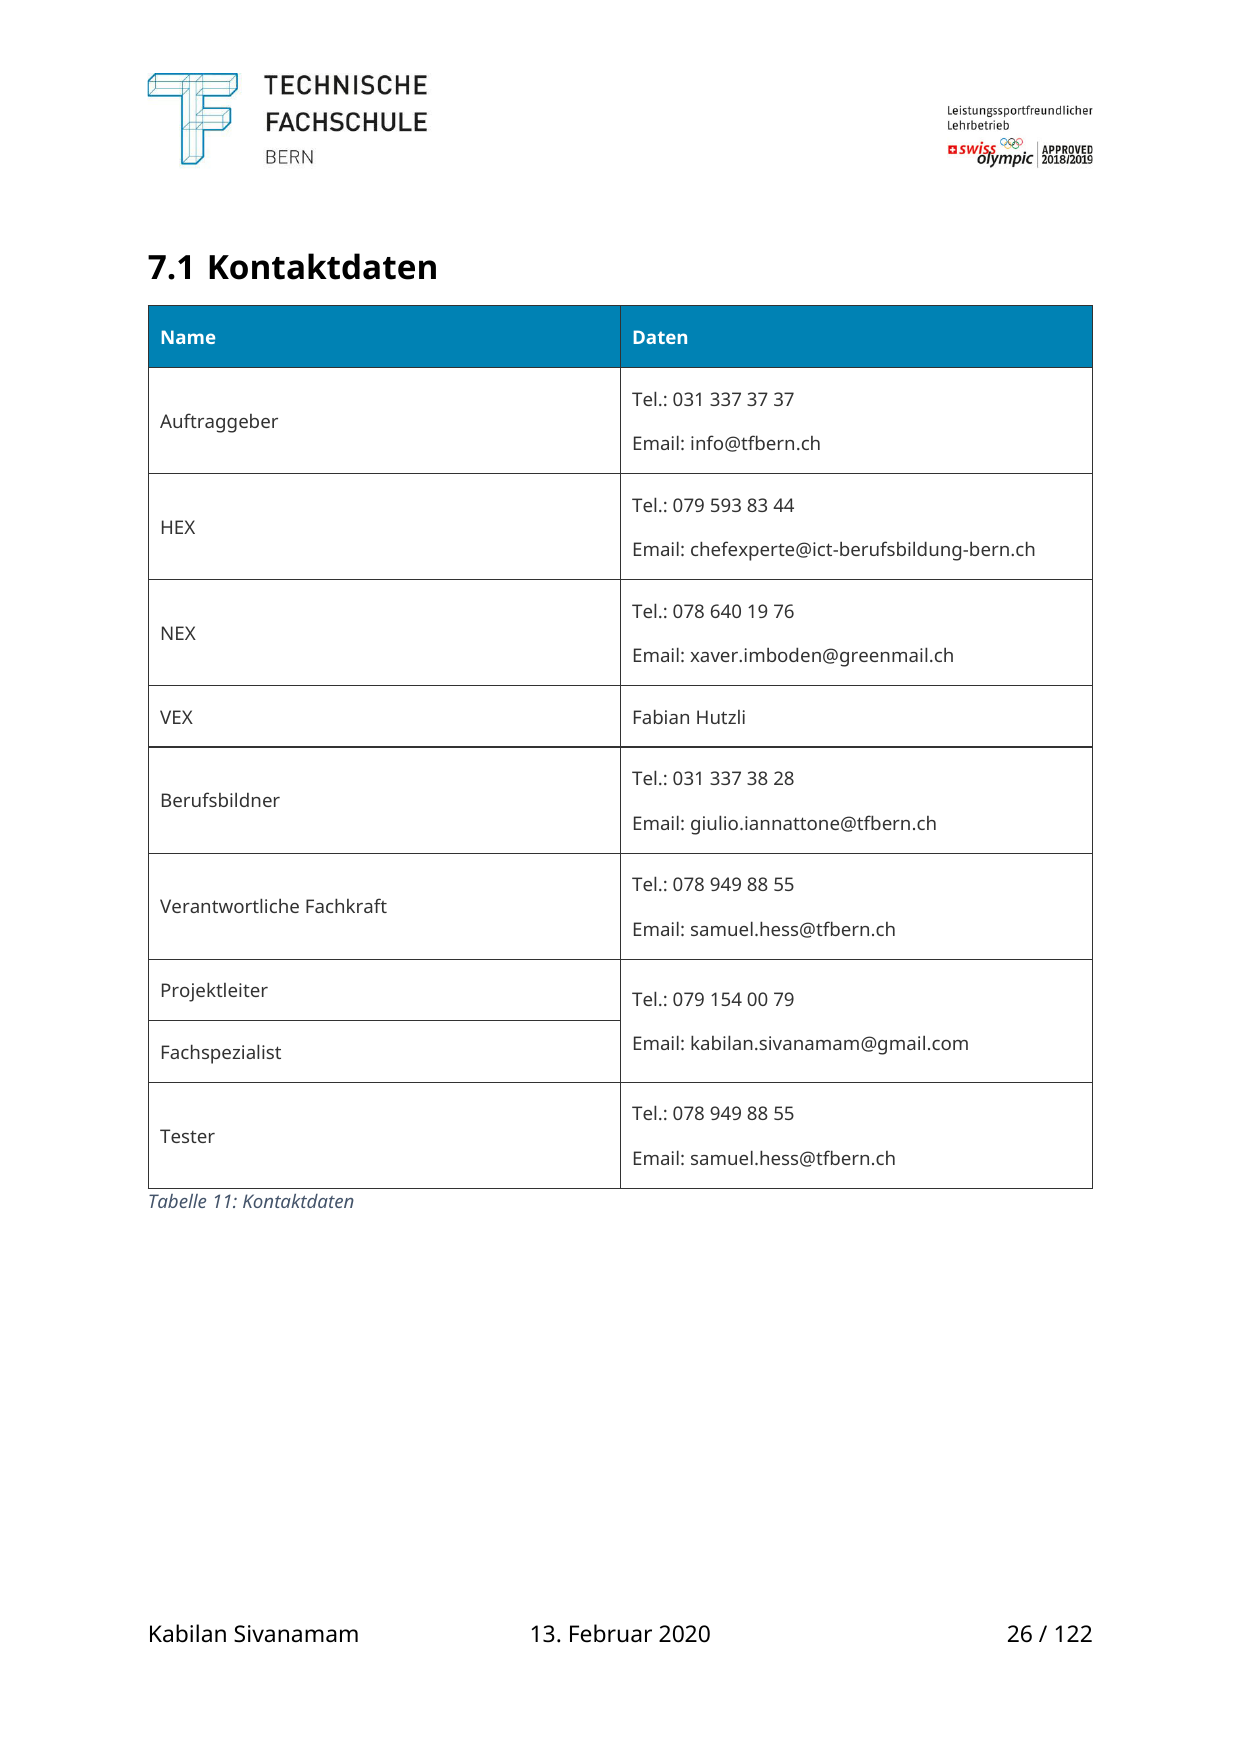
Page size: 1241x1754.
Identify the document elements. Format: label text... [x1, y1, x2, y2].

table_cell HEX [149, 474, 620, 579]
table_cell Tel.: 079 593 83 44 Email: chefexperte@ict-berufsbildung-bern.ch [621, 474, 1092, 579]
table_header Daten [621, 306, 1092, 367]
table_cell Fabian Hutzli [621, 686, 1092, 746]
table_cell Tel.: 031 337 37 37 Email: info@tfbern.ch [621, 368, 1092, 473]
table_cell Tester [149, 1083, 620, 1188]
text Tabelle 11: Kontaktdaten [148, 1189, 1093, 1214]
table_cell Projektleiter [149, 960, 620, 1020]
table_cell Tel.: 078 949 88 55 Email: samuel.hess@tfbern.ch [621, 1083, 1092, 1188]
table_cell Berufsbildner [149, 748, 620, 852]
table_cell Tel.: 079 154 00 79 Email: kabilan.sivanamam@gmail.com [621, 960, 1092, 1082]
picture [147, 73, 1093, 196]
table_header Name [149, 306, 620, 367]
table_cell Tel.: 031 337 38 28 Email: giulio.iannattone@tfbern.ch [621, 748, 1092, 852]
table_cell NEX [149, 580, 620, 685]
table_cell Tel.: 078 640 19 76 Email: xaver.imboden@greenmail.ch [621, 580, 1092, 685]
table_cell Auftraggeber [149, 368, 620, 473]
subtitle Kontaktdaten [148, 244, 1093, 289]
table_cell Tel.: 078 949 88 55 Email: samuel.hess@tfbern.ch [621, 854, 1092, 958]
table_cell VEX [149, 686, 620, 746]
table_cell Fachspezialist [149, 1021, 620, 1082]
table_cell Verantwortliche Fachkraft [149, 854, 620, 958]
